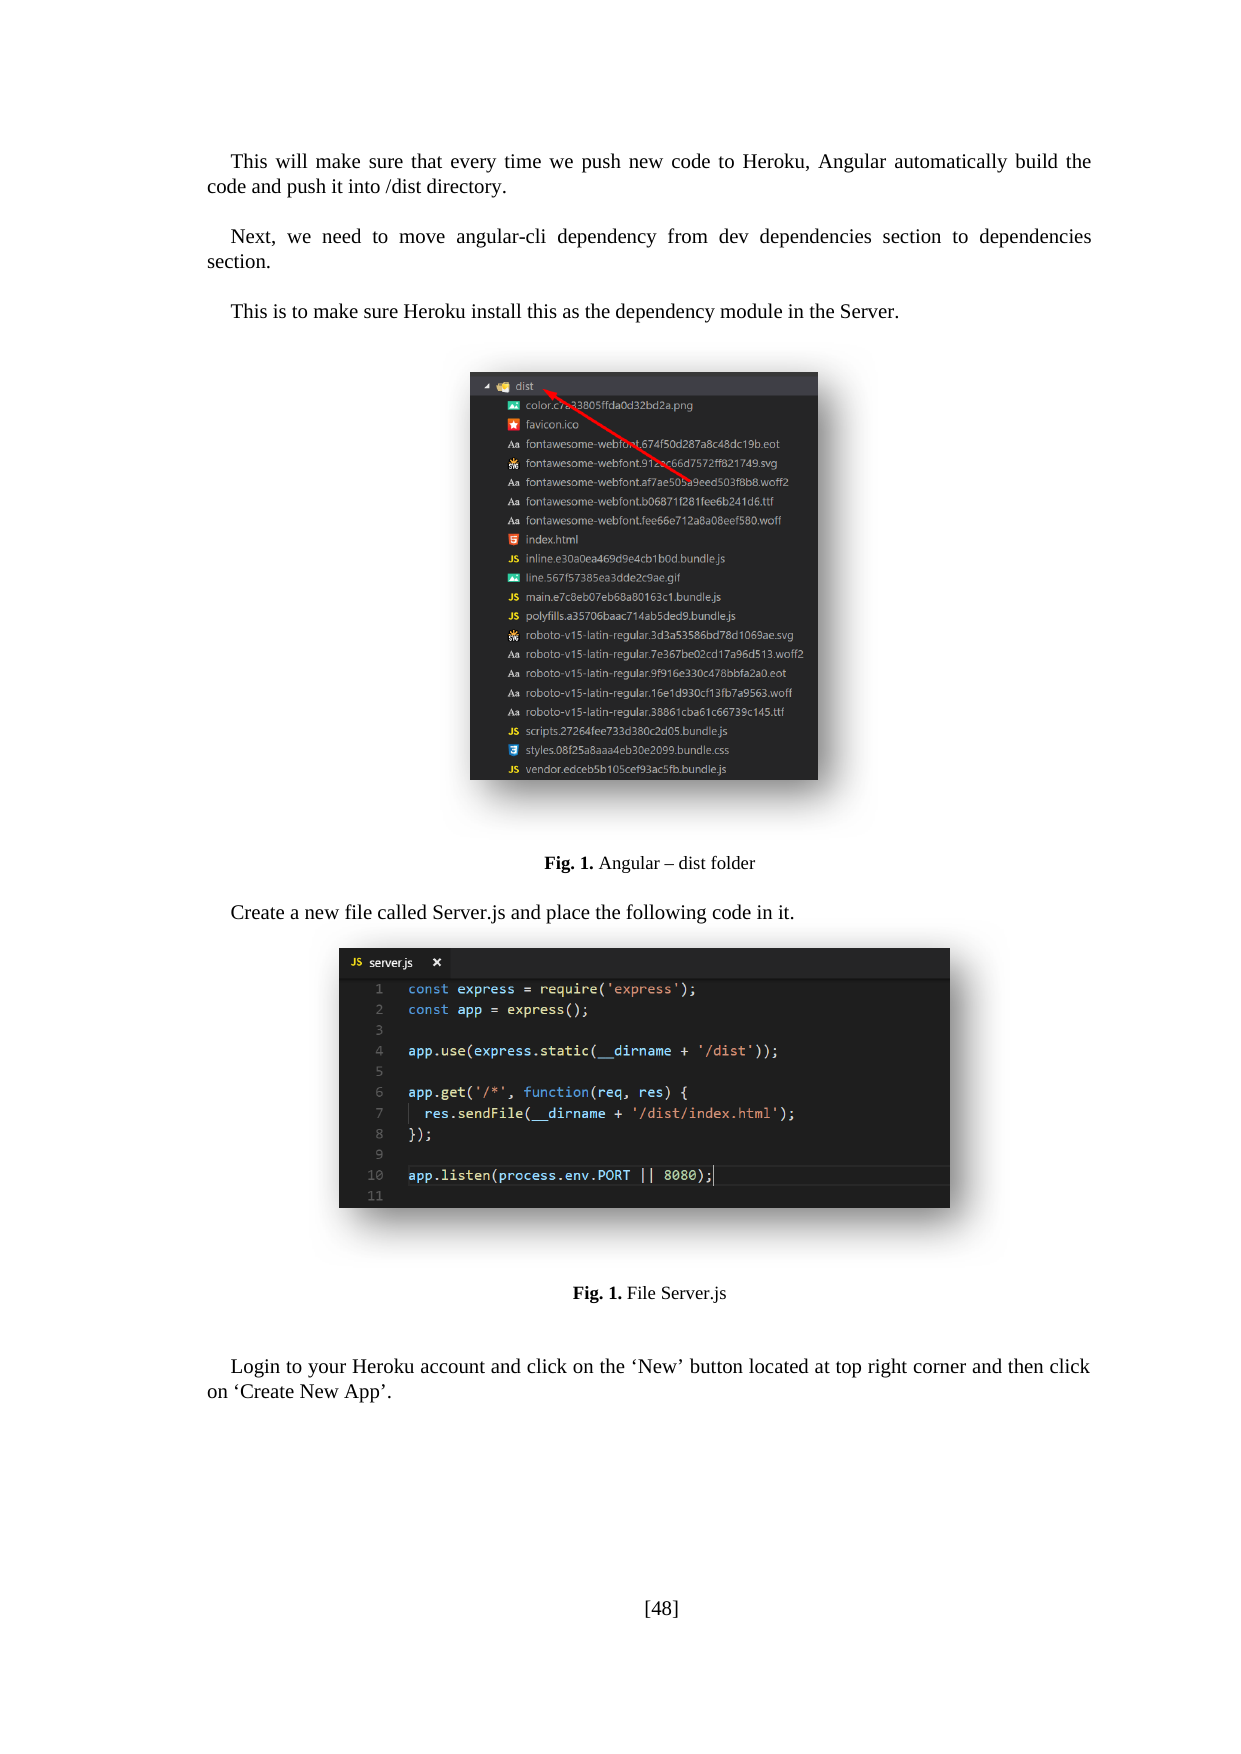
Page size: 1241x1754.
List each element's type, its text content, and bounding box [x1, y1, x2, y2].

text This will make sure that every time we push new code to Heroku, Angular automatically build the code and push it into /dist directory. [207, 148, 1092, 198]
picture [470, 372, 818, 780]
text Fig. 40. Angular – dist folder [207, 851, 1092, 874]
text This is to make sure Heroku install this as the dependency module in the Server. [207, 298, 1092, 323]
text Next, we need to move angular-cli dependency from dev dependencies section to dependencies section. [207, 223, 1092, 273]
text Create a new file called Server.js and place the following code in it. [207, 899, 1092, 924]
text Fig. 41. File Server.js [207, 1280, 1092, 1303]
text Login to your Heroku account and click on the ‘New’ button located at top right corner and then click on ‘Create New App’. [207, 1353, 1092, 1403]
picture [339, 948, 950, 1208]
